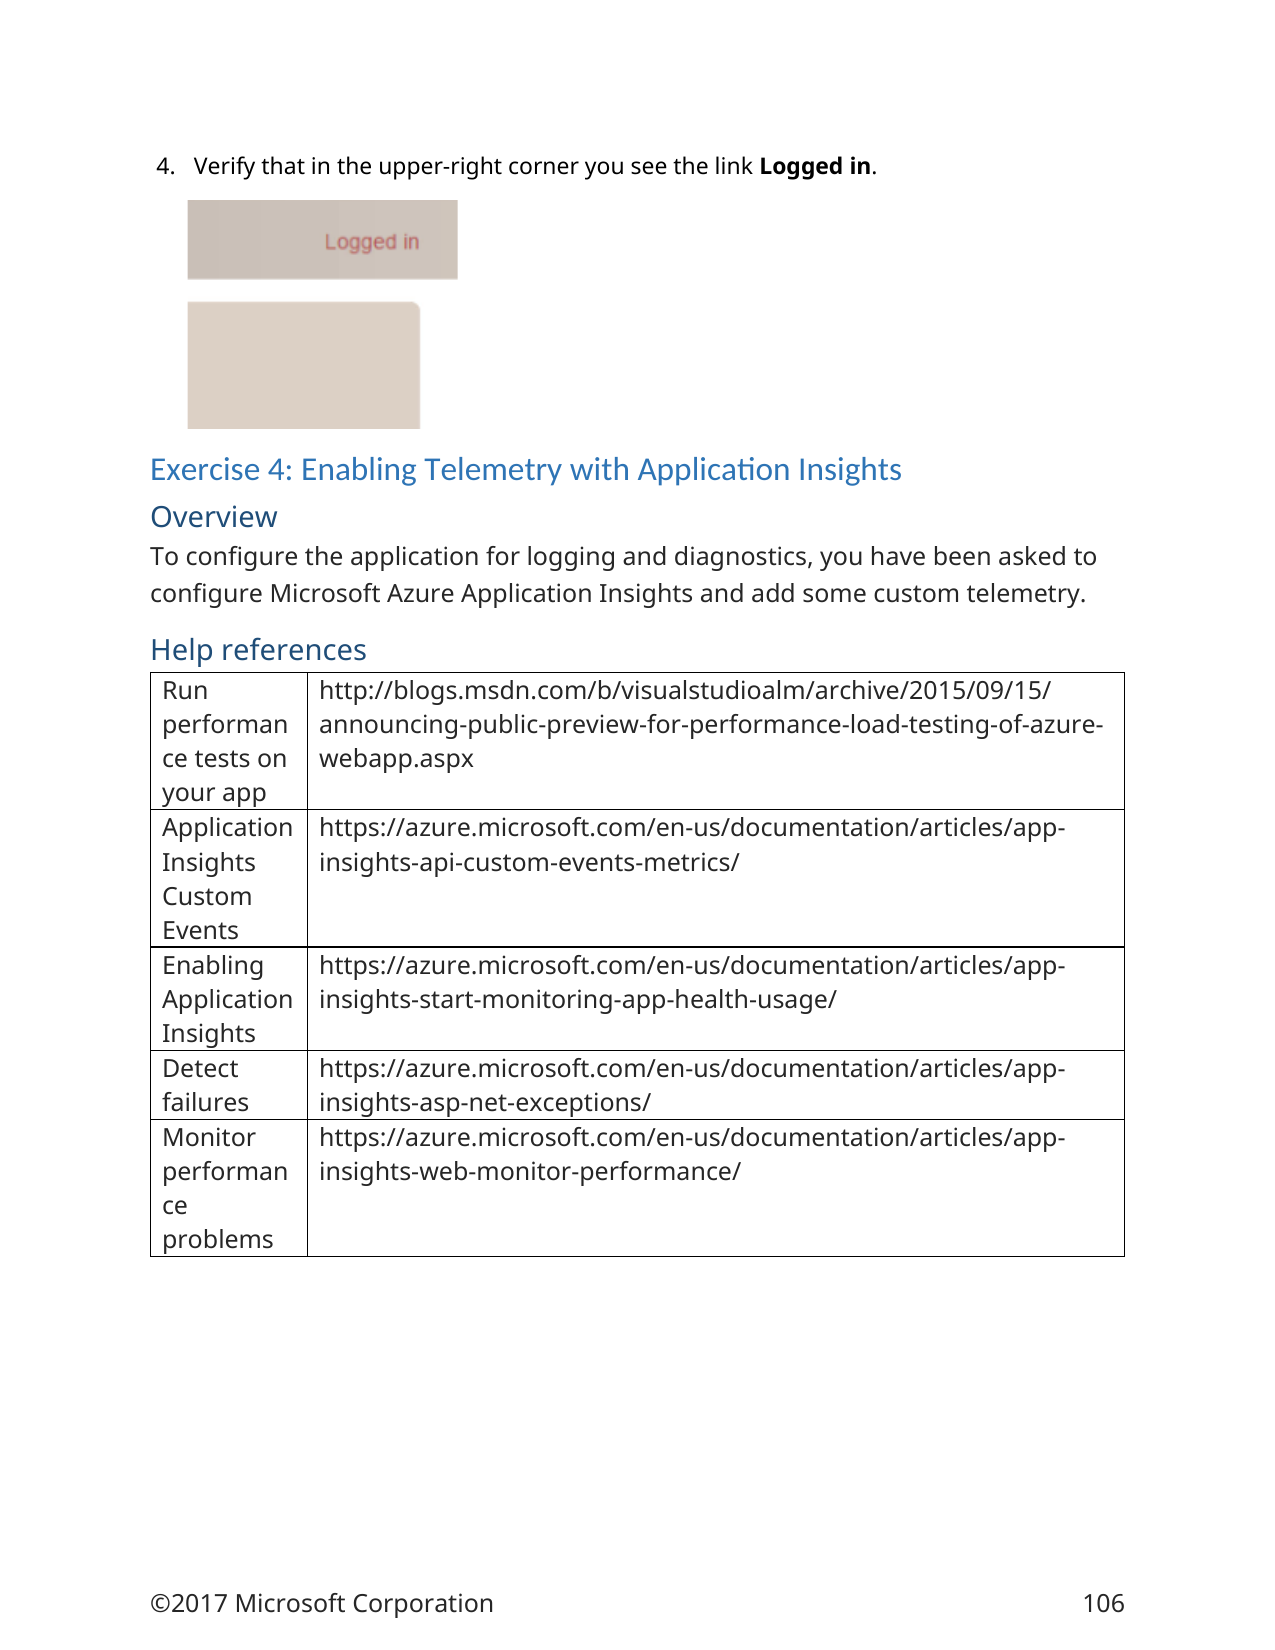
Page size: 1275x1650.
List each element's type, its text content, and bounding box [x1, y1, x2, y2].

picture [187, 200, 458, 429]
table_cell https://azure.microsoft.com/en-us/documentation/articles/app-insights-asp-net-exceptions/ [308, 1051, 1124, 1119]
subtitle Exercise 4: Enabling Telemetry with Application Insights [150, 448, 1125, 488]
table_cell https://azure.microsoft.com/en-us/documentation/articles/app-insights-start-monitoring-app-health-usage/ [308, 948, 1124, 1049]
list Verify that in the upper-right corner you see the link Logged in. [156, 150, 1125, 181]
table_cell Enabling Application Insights [151, 948, 307, 1049]
subtitle Overview [150, 496, 1125, 536]
table_cell Monitor performance problems [151, 1120, 307, 1256]
text To configure the application for logging and diagnostics, you have been asked to configure Microsoft Azure Application Insights and add some custom telemetry. [150, 539, 1125, 609]
table_cell https://azure.microsoft.com/en-us/documentation/articles/app-insights-api-custom-events-metrics/ [308, 810, 1124, 946]
table_cell Detect failures [151, 1051, 307, 1119]
table_header http://blogs.msdn.com/b/visualstudioalm/archive/2015/09/15/announcing-public-preview-for-performance-load-testing-of-azure-webapp.aspx [308, 673, 1124, 809]
table_header Run performance tests on your app [151, 673, 307, 809]
subtitle Help references [150, 629, 1125, 669]
table_cell Application Insights Custom Events [151, 810, 307, 946]
table_cell https://azure.microsoft.com/en-us/documentation/articles/app-insights-web-monitor-performance/ [308, 1120, 1124, 1256]
